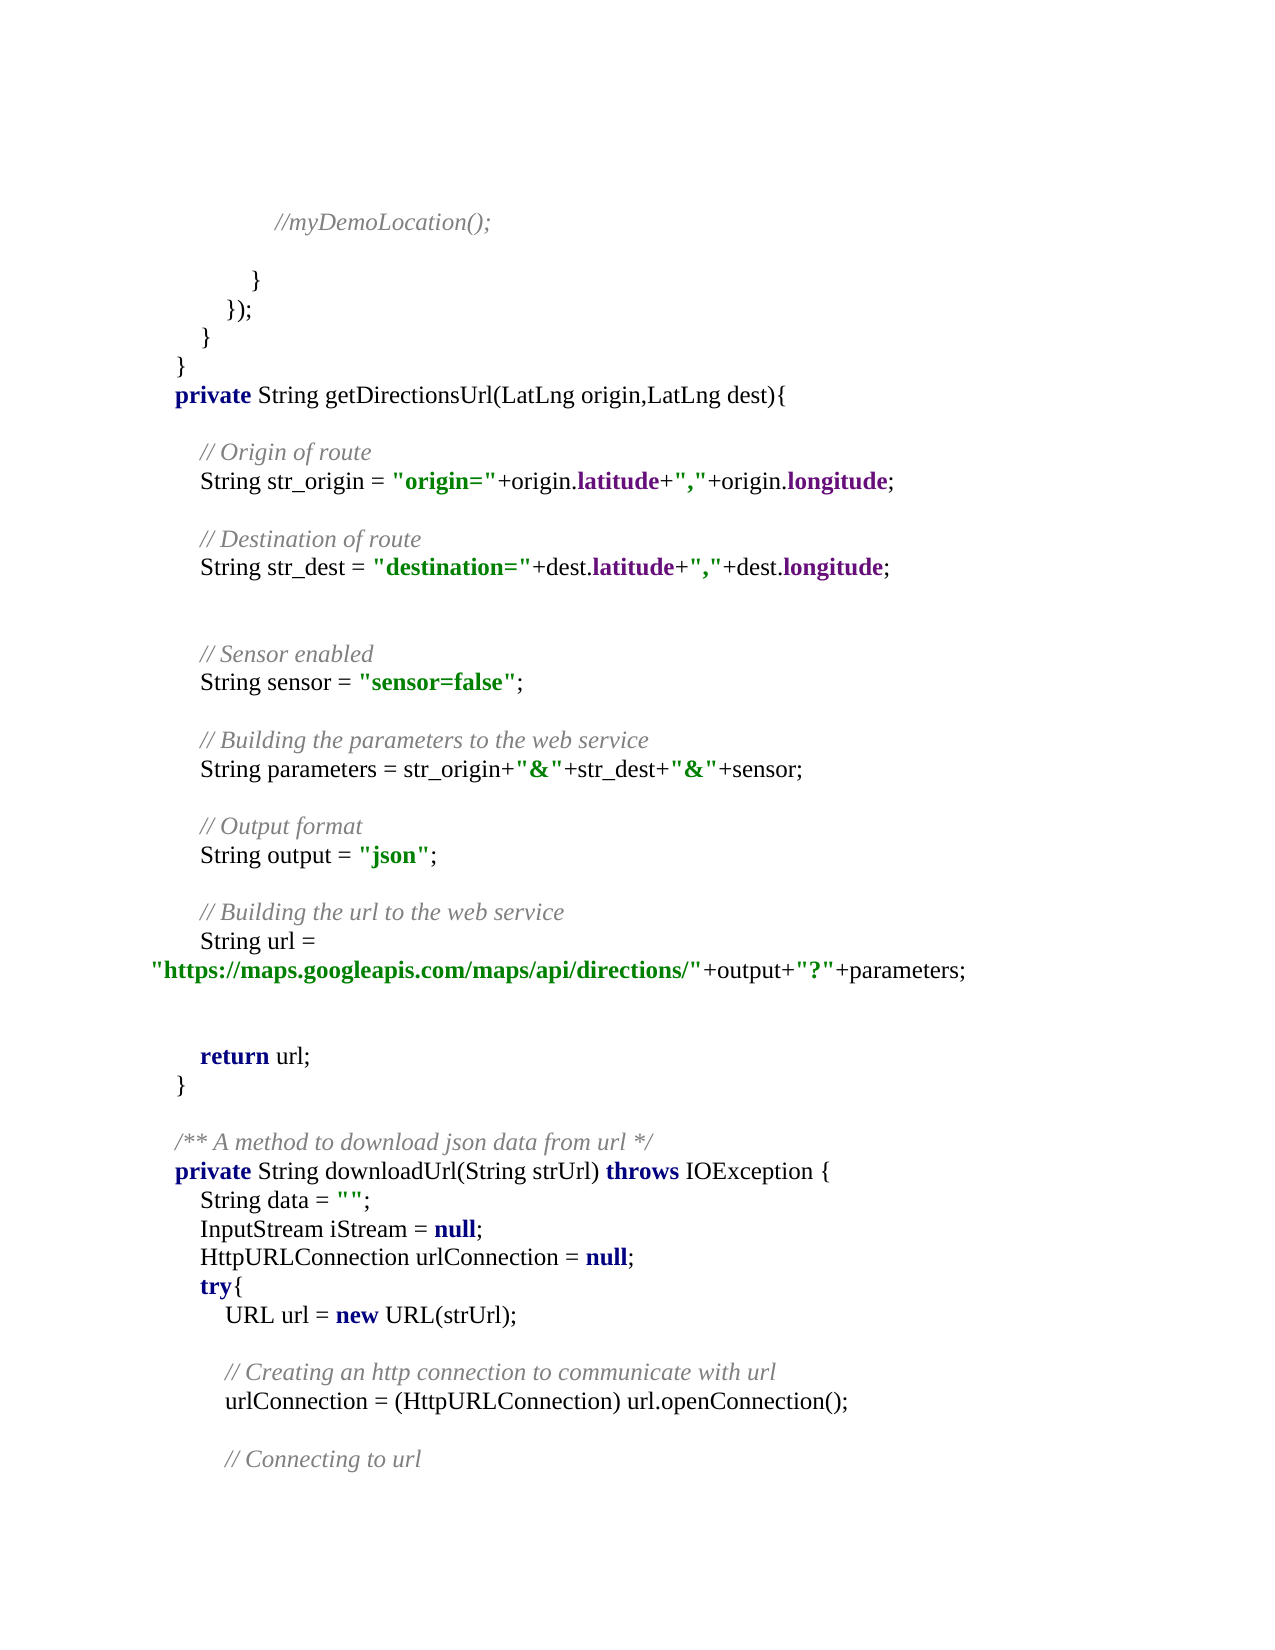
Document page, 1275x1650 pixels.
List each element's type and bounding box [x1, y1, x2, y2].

text [150, 150, 1125, 1472]
